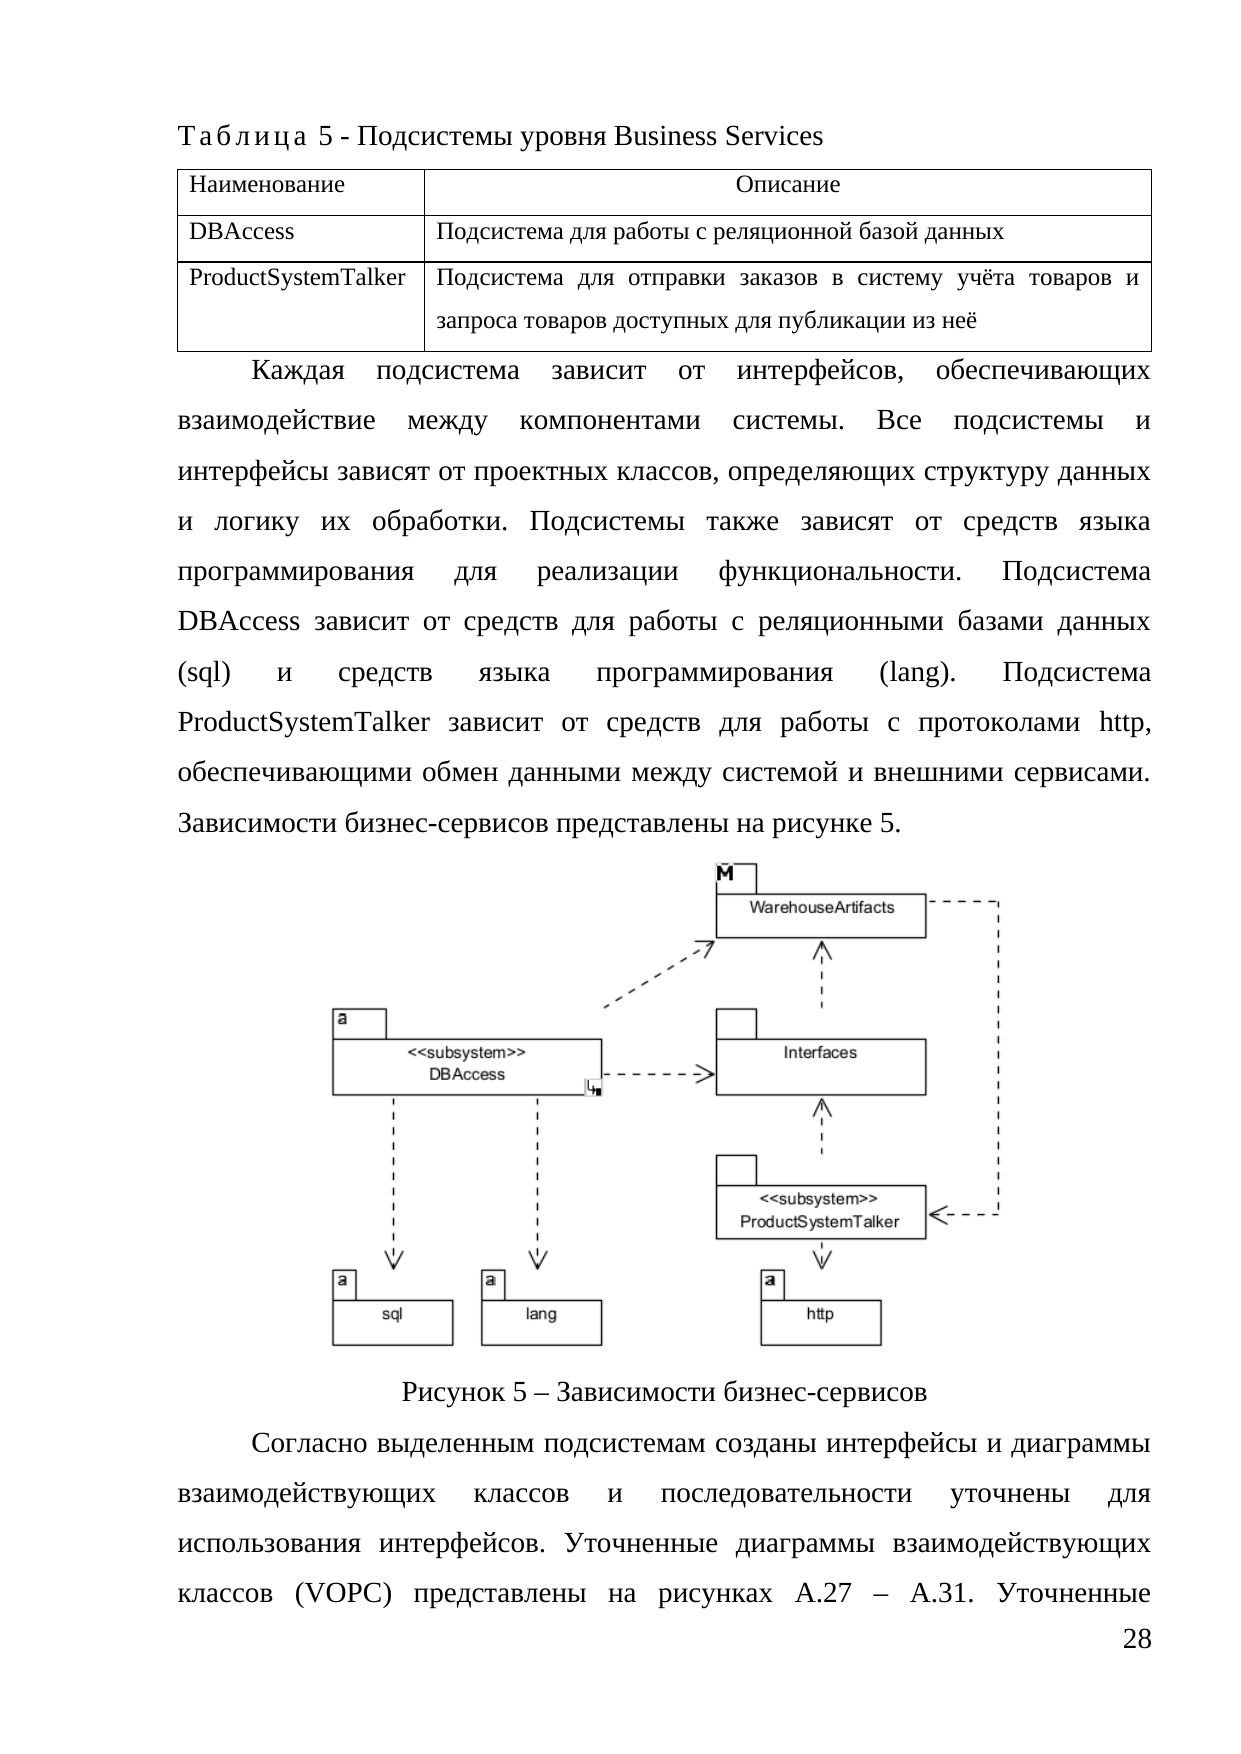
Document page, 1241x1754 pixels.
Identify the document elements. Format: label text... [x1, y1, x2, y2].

table_header Наименование [178, 170, 424, 215]
table_cell ProductSystemTalker [178, 263, 424, 351]
text Каждая подсистема зависит от интерфейсов, обеспечивающих взаимодействие между компонентами системы. Все подсистемы и интерфейсы зависят от проектных классов, определяющих структуру данных и логику их обработки. Подсистемы также зависят от средств языка программирования для реализации функциональности. Подсистема DBAccess зависит от средств для работы с реляционными базами данных (sql) и средств языка программирования (lang). Подсистема ProductSystemTalker зависит от средств для работы с протоколами http, обеспечивающими обмен данными между системой и внешними сервисами. Зависимости бизнес-сервисов представлены на рисунке 5. [177, 352, 1152, 838]
table_cell Подсистема для работы с реляционной базой данных [425, 216, 1151, 261]
table_header Описание [425, 170, 1151, 215]
text Рисунок 5 – Зависимости бизнес-сервисов [177, 1374, 1152, 1408]
table_cell Подсистема для отправки заказов в систему учёта товаров и запроса товаров доступных для публикации из неё [425, 263, 1151, 351]
table_cell DBAccess [178, 216, 424, 261]
text Таблица 5 - Подсистемы уровня Business Services [177, 118, 1152, 152]
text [177, 1425, 1152, 1609]
picture [318, 855, 1010, 1358]
